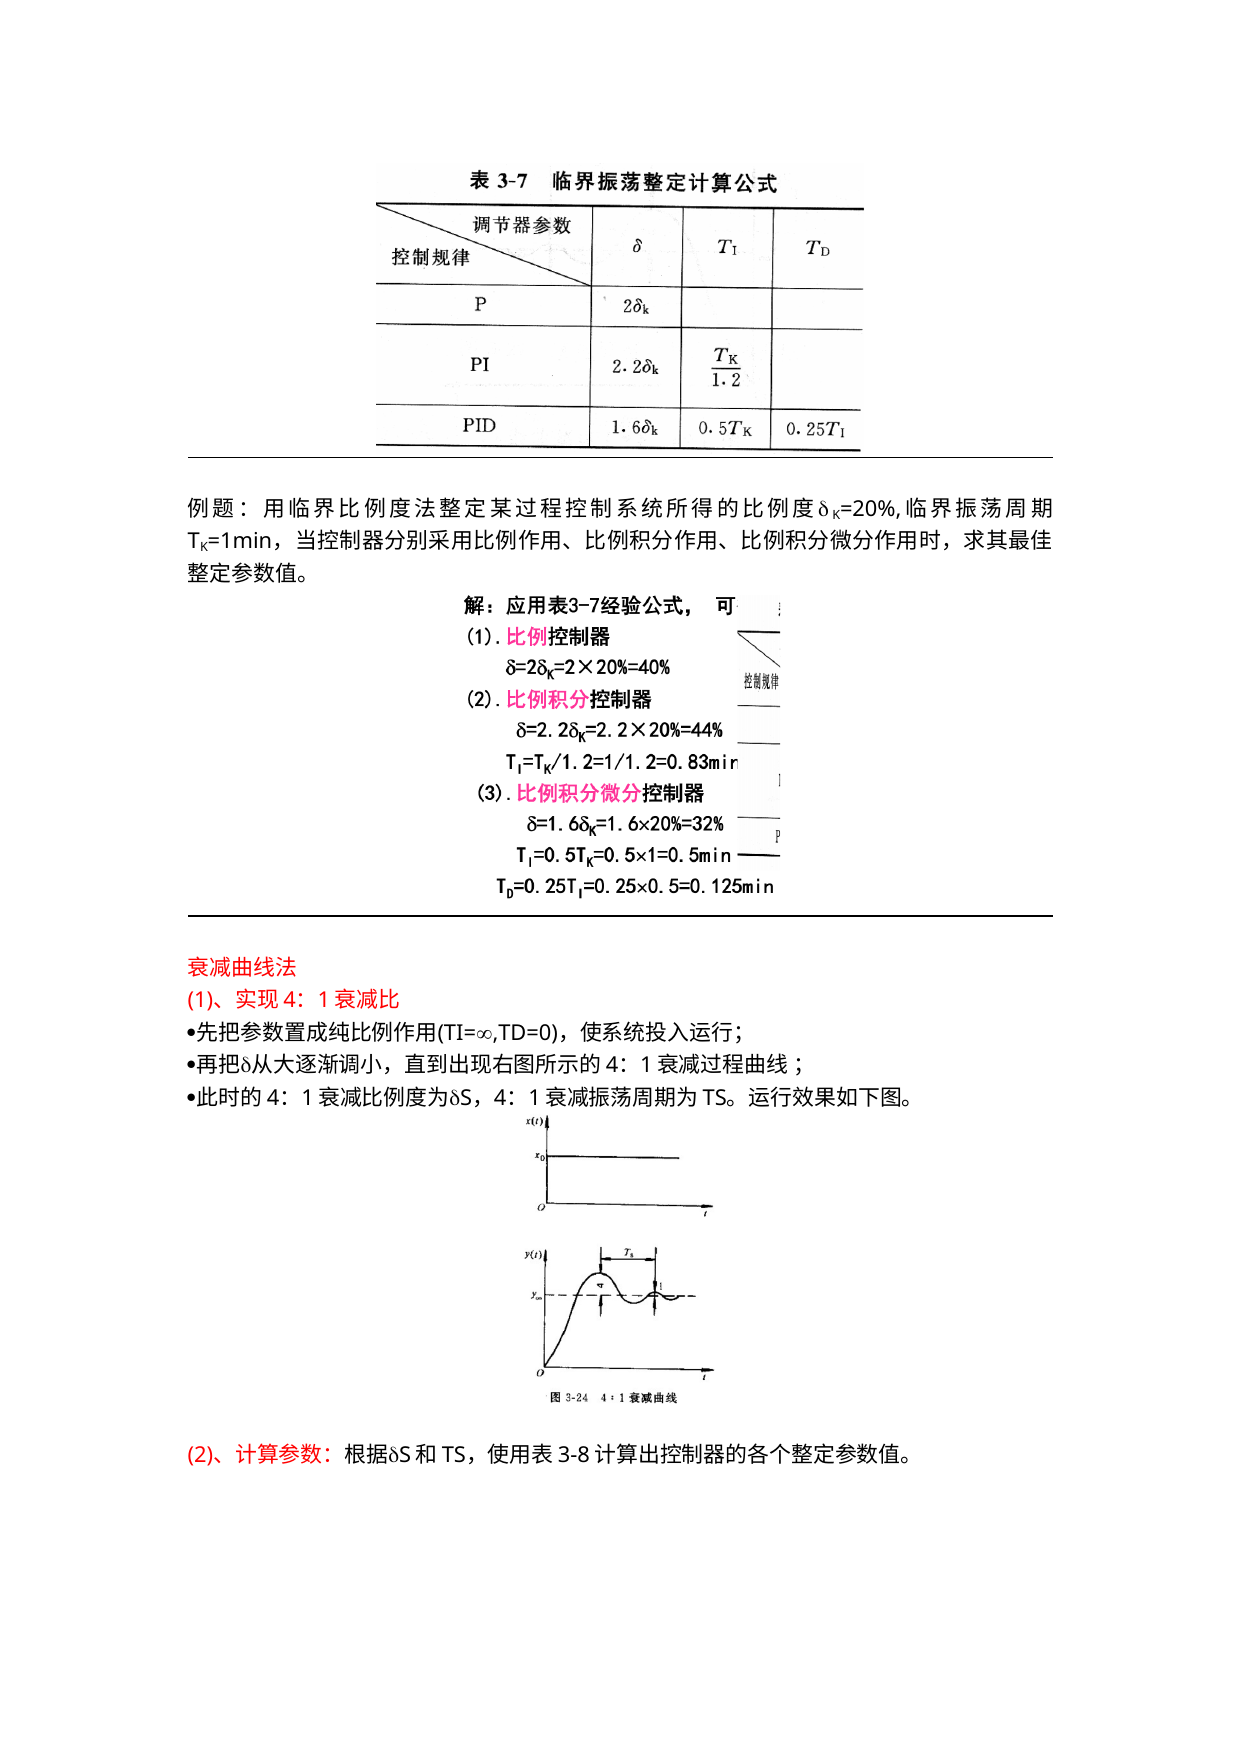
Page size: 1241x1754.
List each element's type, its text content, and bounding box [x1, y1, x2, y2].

text (2)、计算参数：根据S和TS，使用表3-8计算出控制器的各个整定参数值。 [187, 1437, 1053, 1469]
text 再把从大逐渐调小，直到出现右图所示的4：1衰减过程曲线 ； [187, 1047, 1053, 1079]
text 例题：用临界比例度法整定某过程控制系统所得的比例度K=20%,临界振荡周期TK=1min，当控制器分别采用比例作用、比例积分作用、比例积分微分作用时，求其最佳整定参数值。 [187, 491, 1053, 588]
text 先把参数置成纯比例作用(TI=,TD=0)，使系统投入运行； [187, 1014, 1053, 1047]
text 此时的4：1衰减比例度为S，4：1衰减振荡周期为TS。运行效果如下图。 [187, 1079, 1053, 1112]
text 衰减曲线法 [187, 949, 1053, 982]
picture [376, 162, 865, 454]
text (1)、实现4：1衰减比 [187, 982, 1053, 1014]
picture [522, 1111, 718, 1405]
picture [460, 588, 780, 901]
